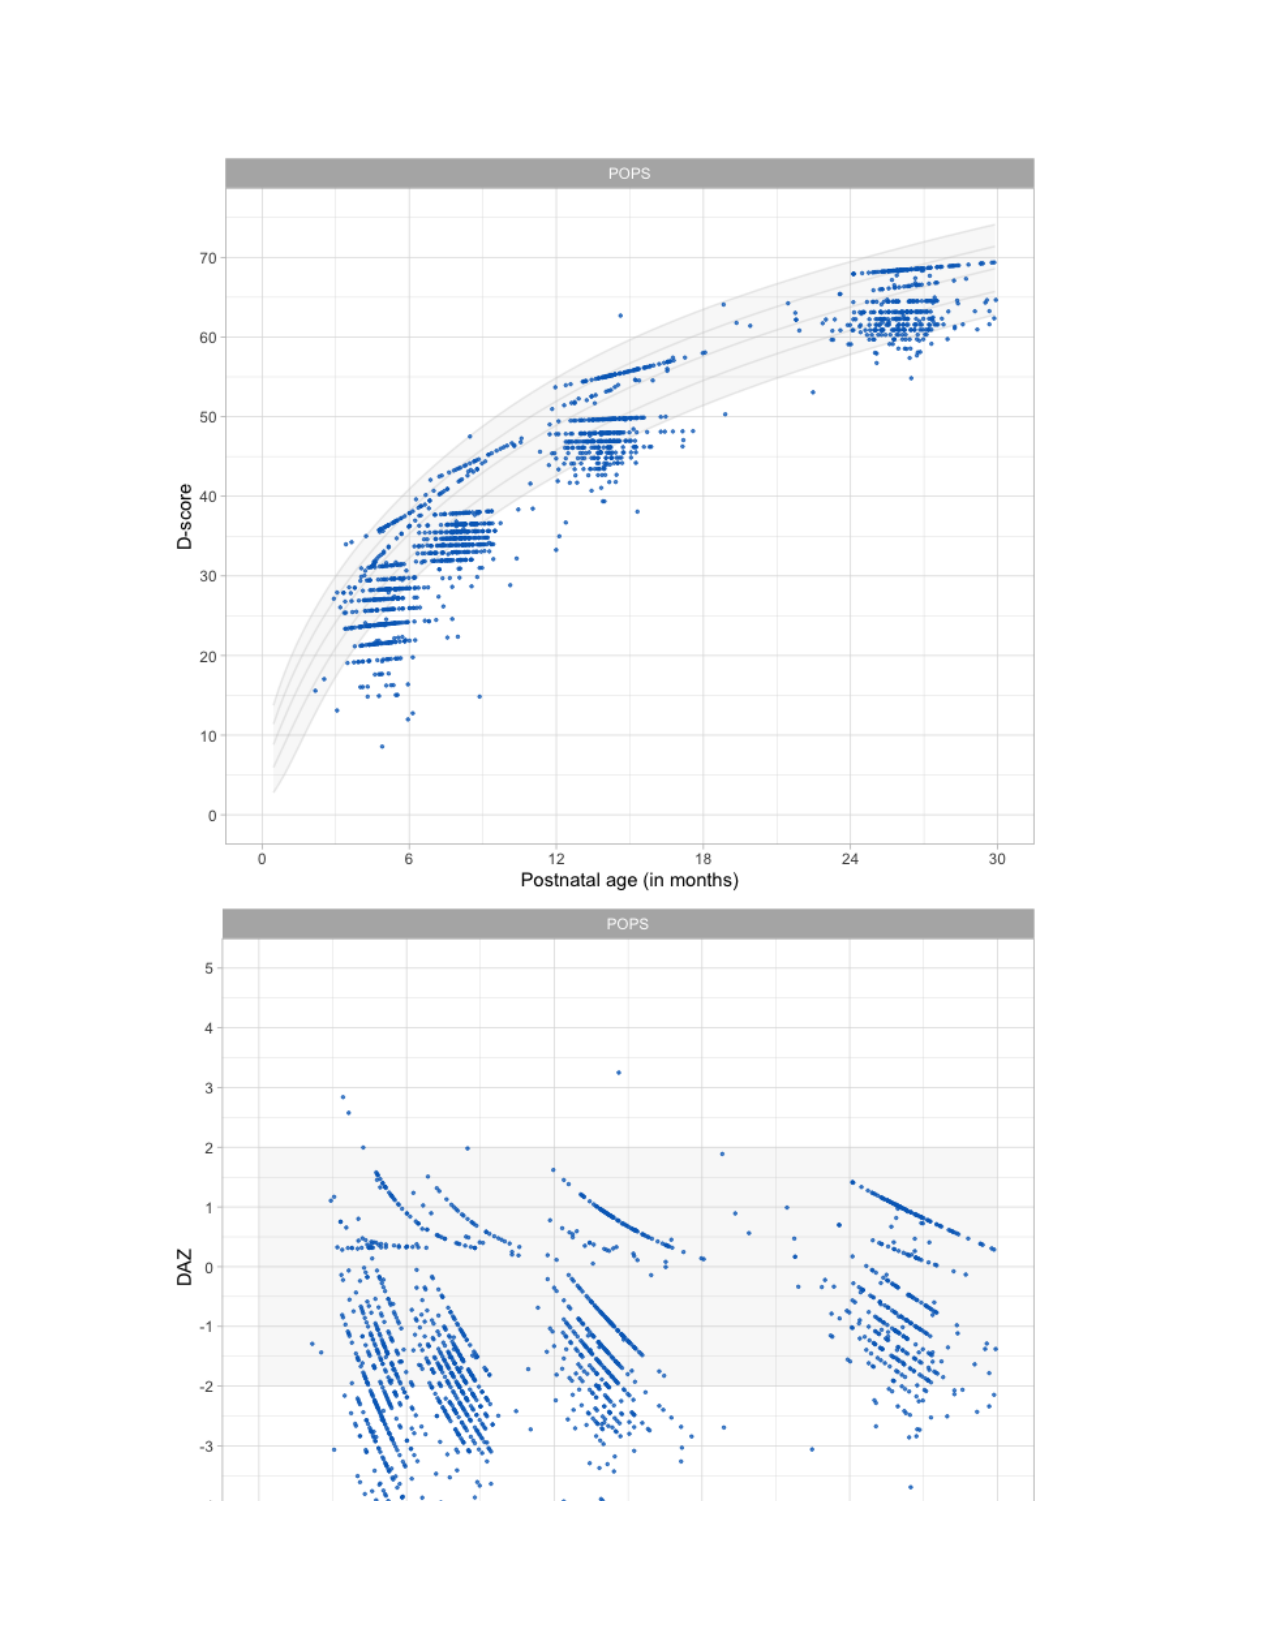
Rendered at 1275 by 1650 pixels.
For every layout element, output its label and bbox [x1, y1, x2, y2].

picture [168, 150, 1044, 1501]
